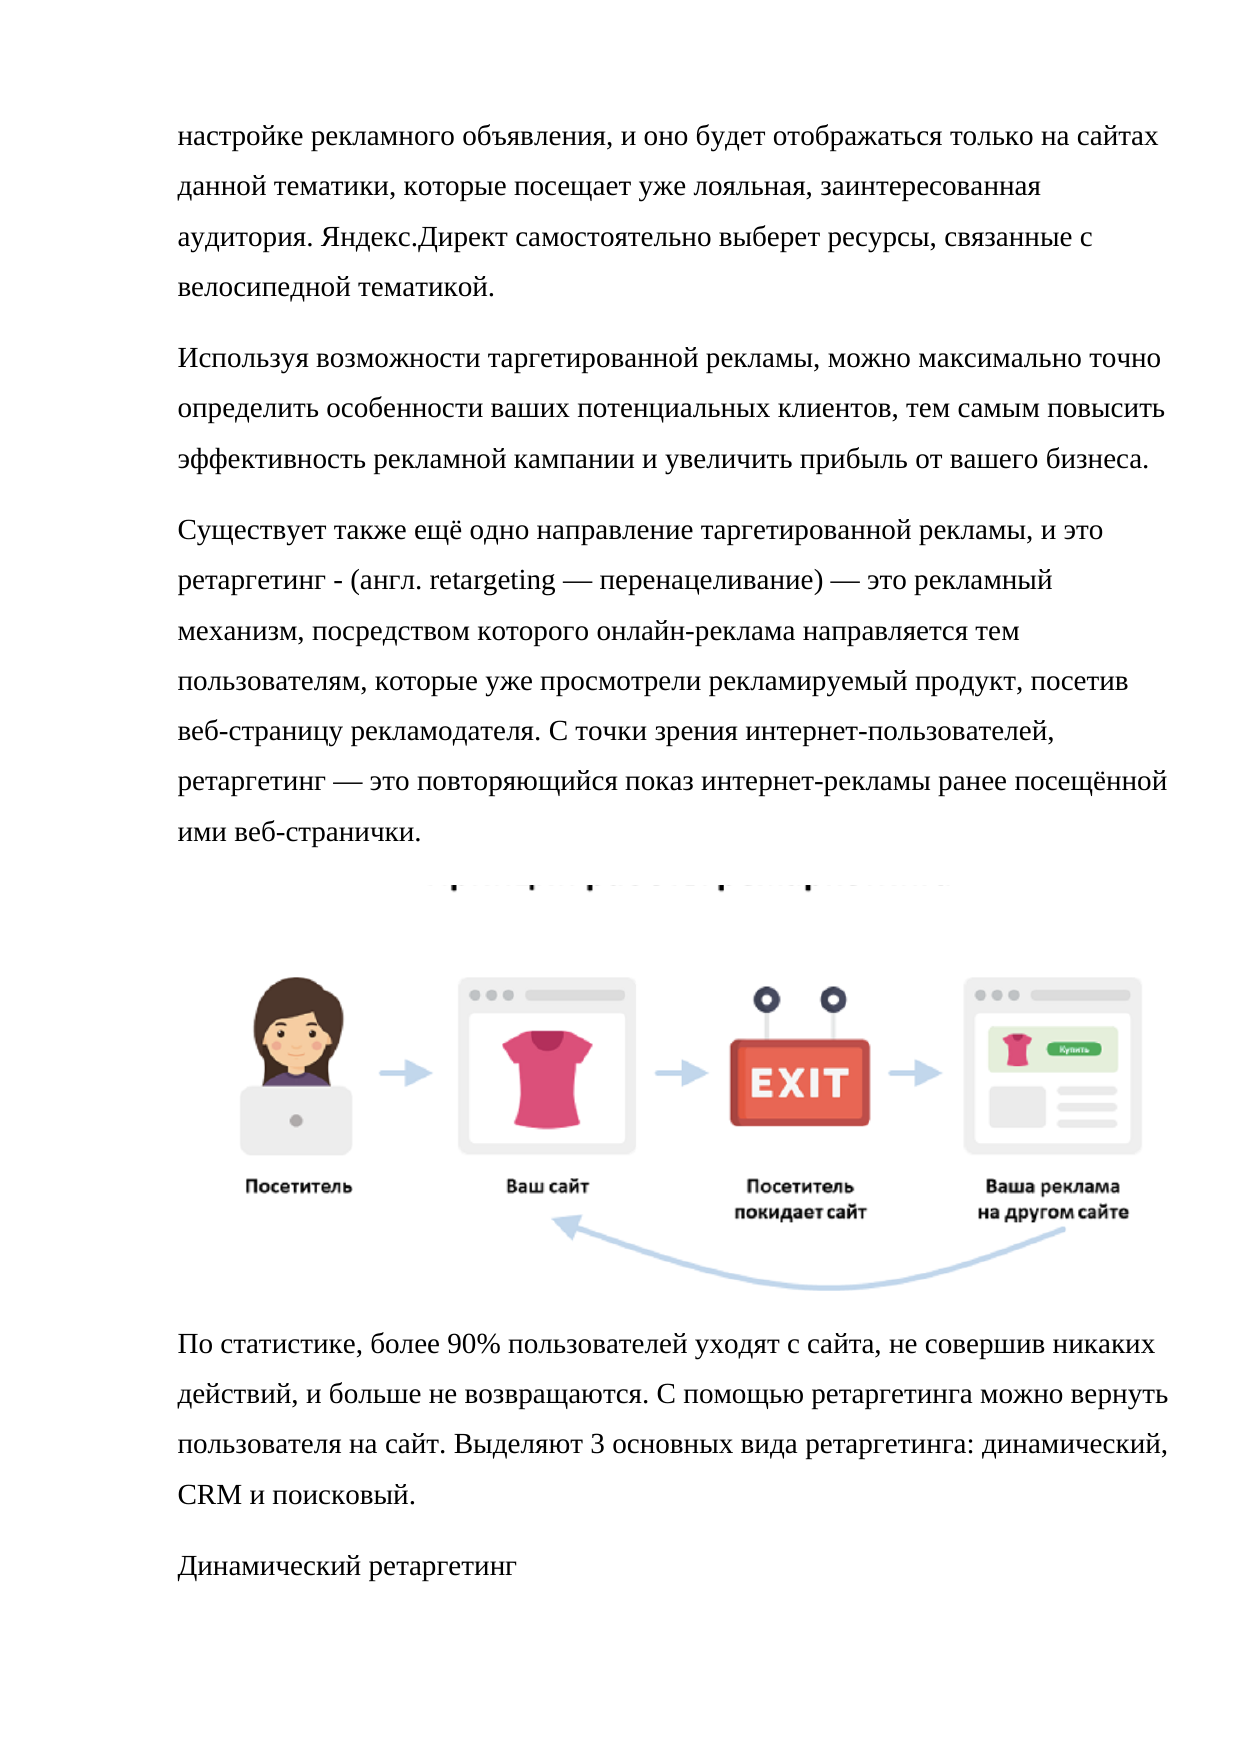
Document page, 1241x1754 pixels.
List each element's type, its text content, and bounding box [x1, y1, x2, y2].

text По статистике, более 90% пользователей уходят с сайта, не совершив никаких действий, и больше не возвращаются. С помощью ретаргетинга можно вернуть пользователя на сайт. Выделяют 3 основных вида ретаргетинга: динамический, CRM и поисковый. [177, 1326, 1181, 1510]
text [177, 118, 1181, 303]
text Используя возможности таргетированной рекламы, можно максимально точно определить особенности ваших потенциальных клиентов, тем самым повысить эффективность рекламной кампании и увеличить прибыль от вашего бизнеса. [177, 340, 1181, 474]
picture [177, 885, 1182, 1291]
text Существует также ещё одно направление таргетированной рекламы, и это ретаргетинг - (англ. retargeting — перенацеливание) — это рекламный механизм, посредством которого онлайн-реклама направляется тем пользователям, которые уже просмотрели рекламируемый продукт, посетив веб-страницу рекламодателя. С точки зрения интернет-пользователей, ретаргетинг — это повторяющийся показ интернет-рекламы ранее посещённой ими веб-странички. [177, 512, 1181, 847]
text Динамический ретаргетинг [177, 1548, 1181, 1582]
